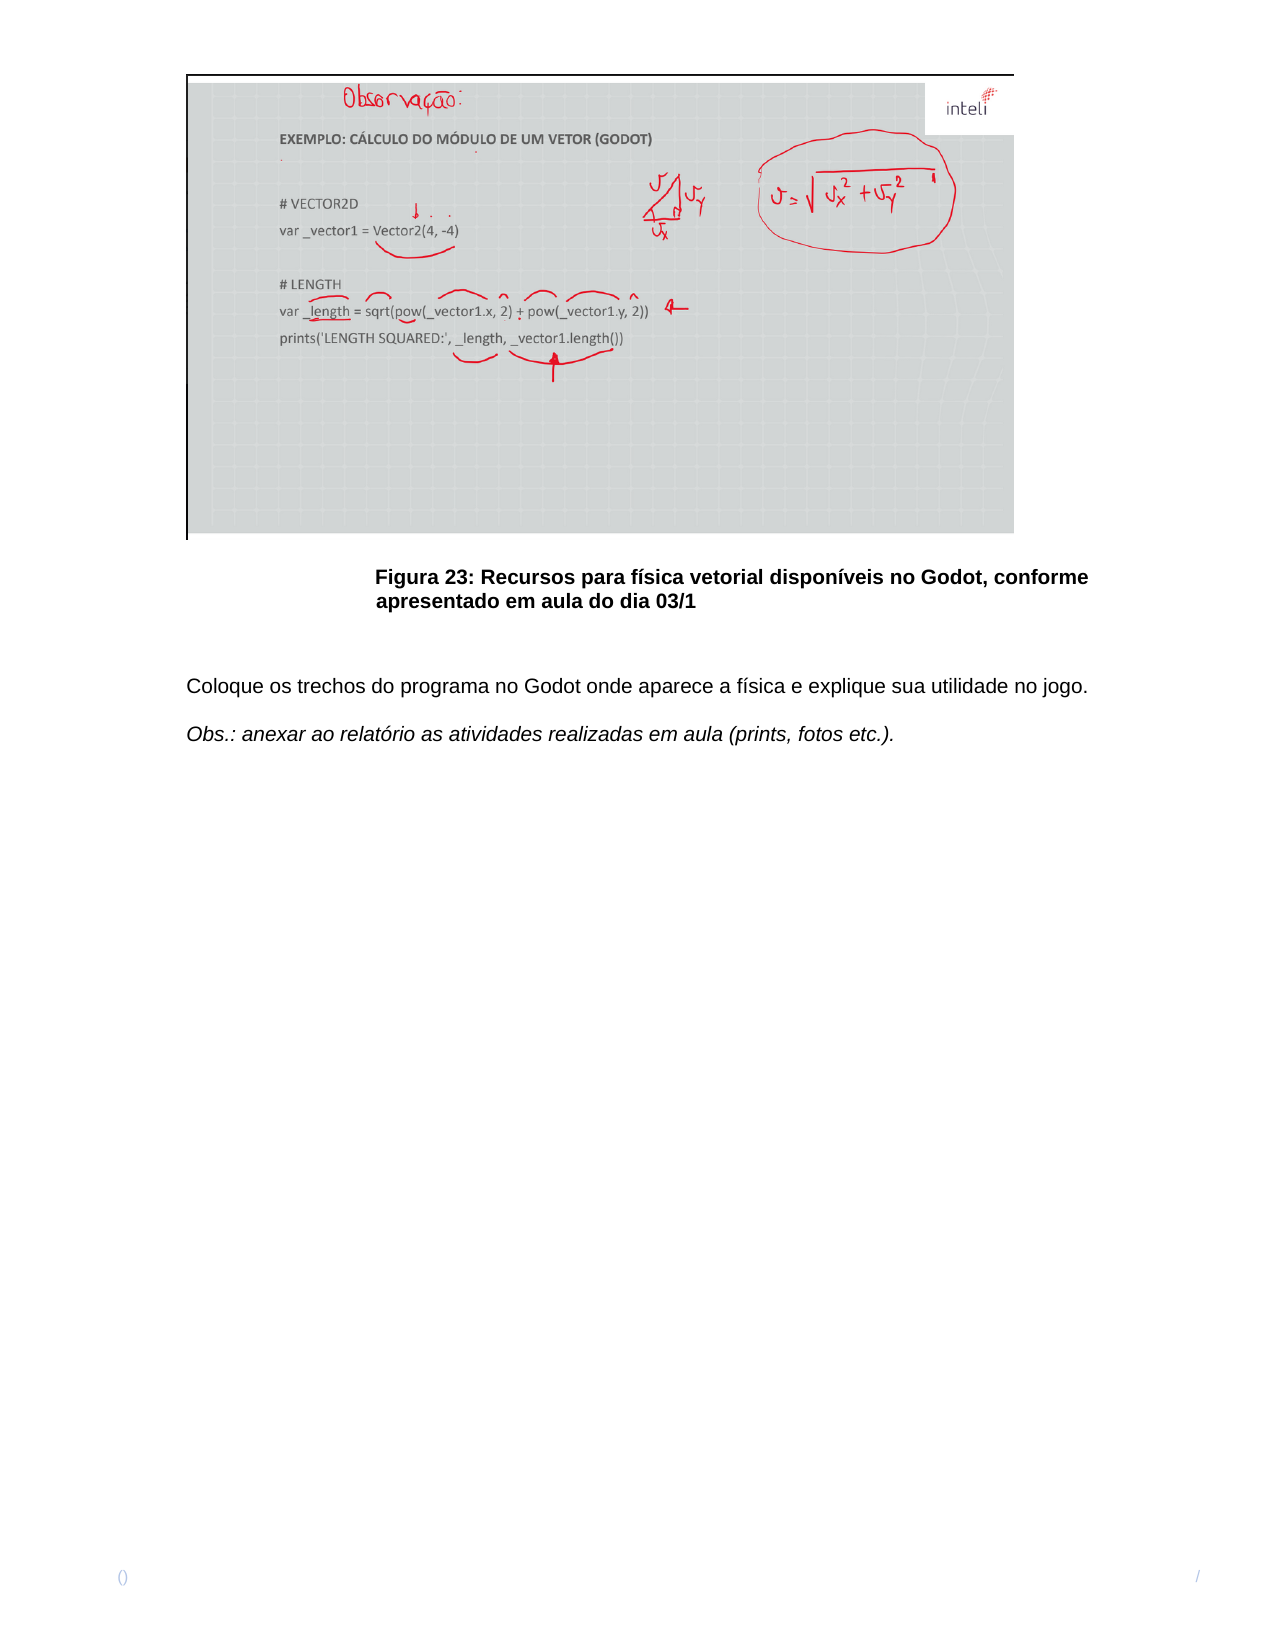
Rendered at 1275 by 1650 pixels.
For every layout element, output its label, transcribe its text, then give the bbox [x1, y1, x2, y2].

text Figura 23: Recursos para física vetorial disponíveis no Godot, conforme apresentado em aula do dia 03/1 [375, 565, 1200, 613]
picture [186, 74, 1014, 540]
text Obs.: anexar ao relatório as atividades realizadas em aula (prints, fotos etc.). [112, 722, 1200, 746]
text Coloque os trechos do programa no Godot onde aparece a física e explique sua utilidade no jogo. [112, 673, 1200, 697]
